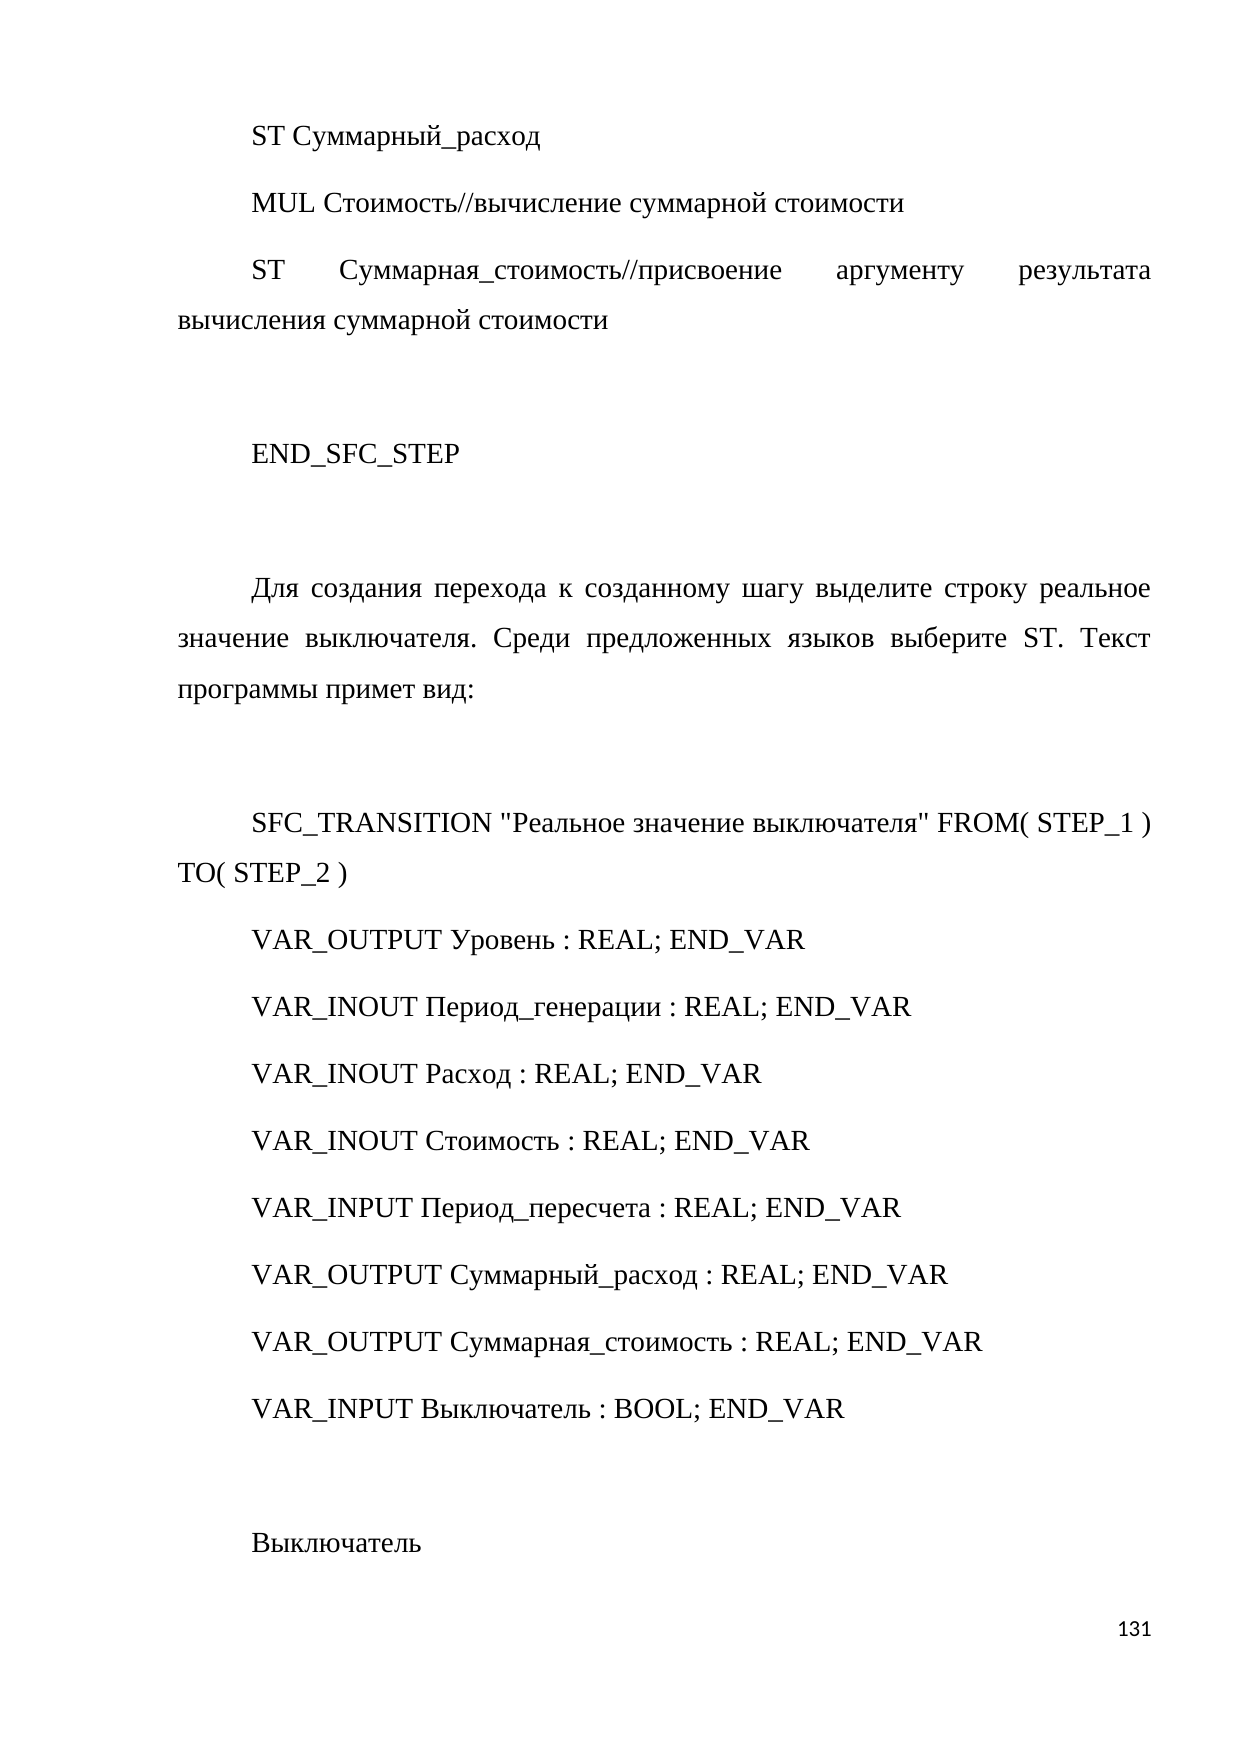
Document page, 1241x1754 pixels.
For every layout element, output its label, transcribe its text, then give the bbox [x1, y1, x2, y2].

text VAR_INPUT Период_пересчета : REAL; END_VAR [177, 1190, 1152, 1224]
text Выключатель [177, 1525, 1152, 1558]
text VAR_OUTPUT Суммарная_стоимость : REAL; END_VAR [177, 1324, 1152, 1358]
text ST Суммарная_стоимость//присвоение аргументу результата вычисления суммарной стоимости [177, 252, 1152, 336]
text END_SFC_STEP [177, 436, 1152, 470]
text Для создания перехода к созданному шагу выделите строку реальное значение выключателя. Среди предложенных языков выберите ST. Текст программы примет вид: [177, 570, 1152, 704]
text ST Суммарный_расход [177, 118, 1152, 152]
text VAR_INOUT Расход : REAL; END_VAR [177, 1056, 1152, 1090]
text VAR_INPUT Выключатель : BOOL; END_VAR [177, 1391, 1152, 1424]
text VAR_INOUT Период_генерации : REAL; END_VAR [177, 989, 1152, 1023]
text VAR_OUTPUT Суммарный_расход : REAL; END_VAR [177, 1257, 1152, 1291]
text SFC_TRANSITION "Реальное значение выключателя" FROM( STEP_1 ) TO( STEP_2 ) [177, 805, 1152, 889]
text MUL Стоимость//вычисление суммарной стоимости [177, 185, 1152, 219]
text VAR_OUTPUT Уровень : REAL; END_VAR [177, 922, 1152, 956]
text VAR_INOUT Стоимость : REAL; END_VAR [177, 1123, 1152, 1157]
